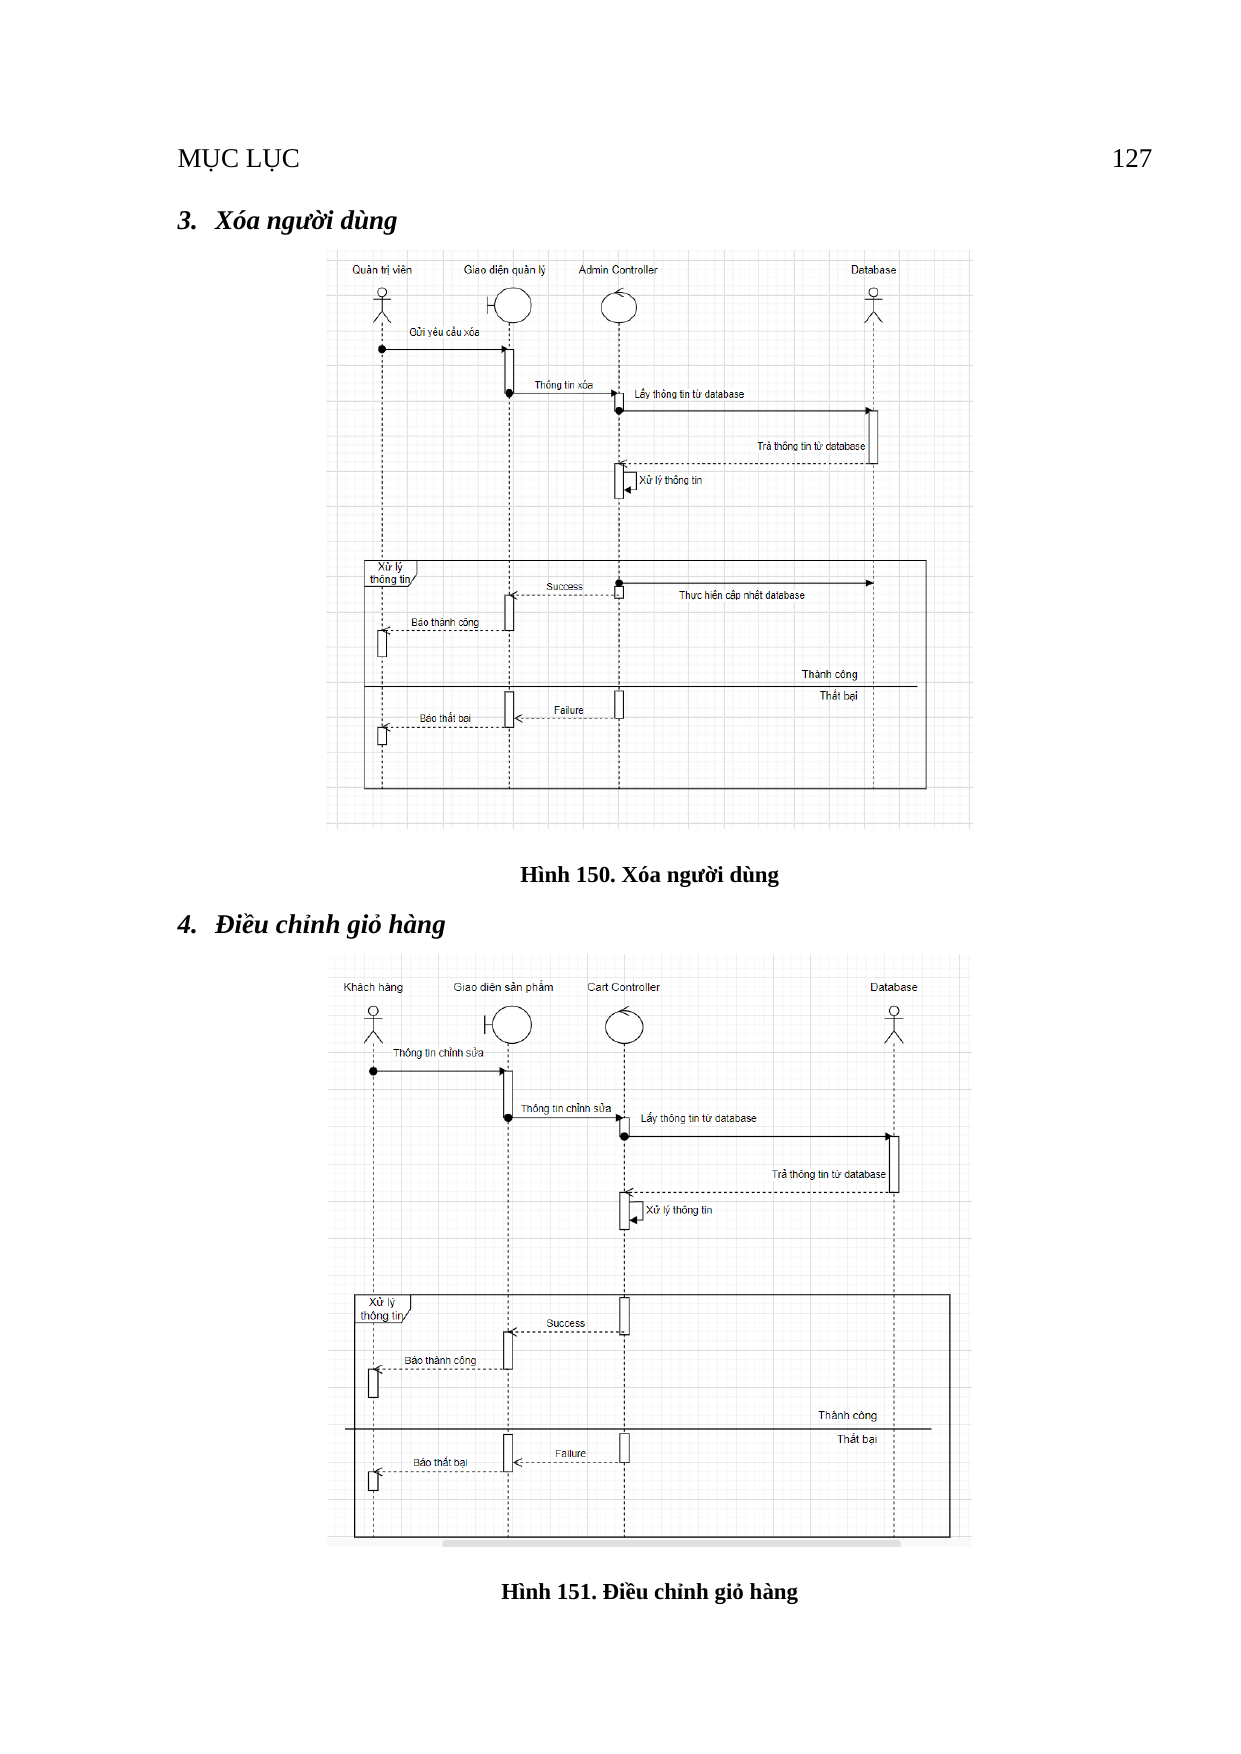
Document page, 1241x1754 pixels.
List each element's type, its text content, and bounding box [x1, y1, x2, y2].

subtitle Xóa người dùng [177, 204, 1122, 235]
picture [326, 250, 973, 829]
subtitle Điều chỉnh giỏ hàng [177, 908, 1122, 939]
picture [327, 954, 972, 1547]
text Hình 150. Xóa người dùng [177, 861, 1122, 887]
text Hình 151. Điều chỉnh giỏ hàng [177, 1578, 1122, 1605]
